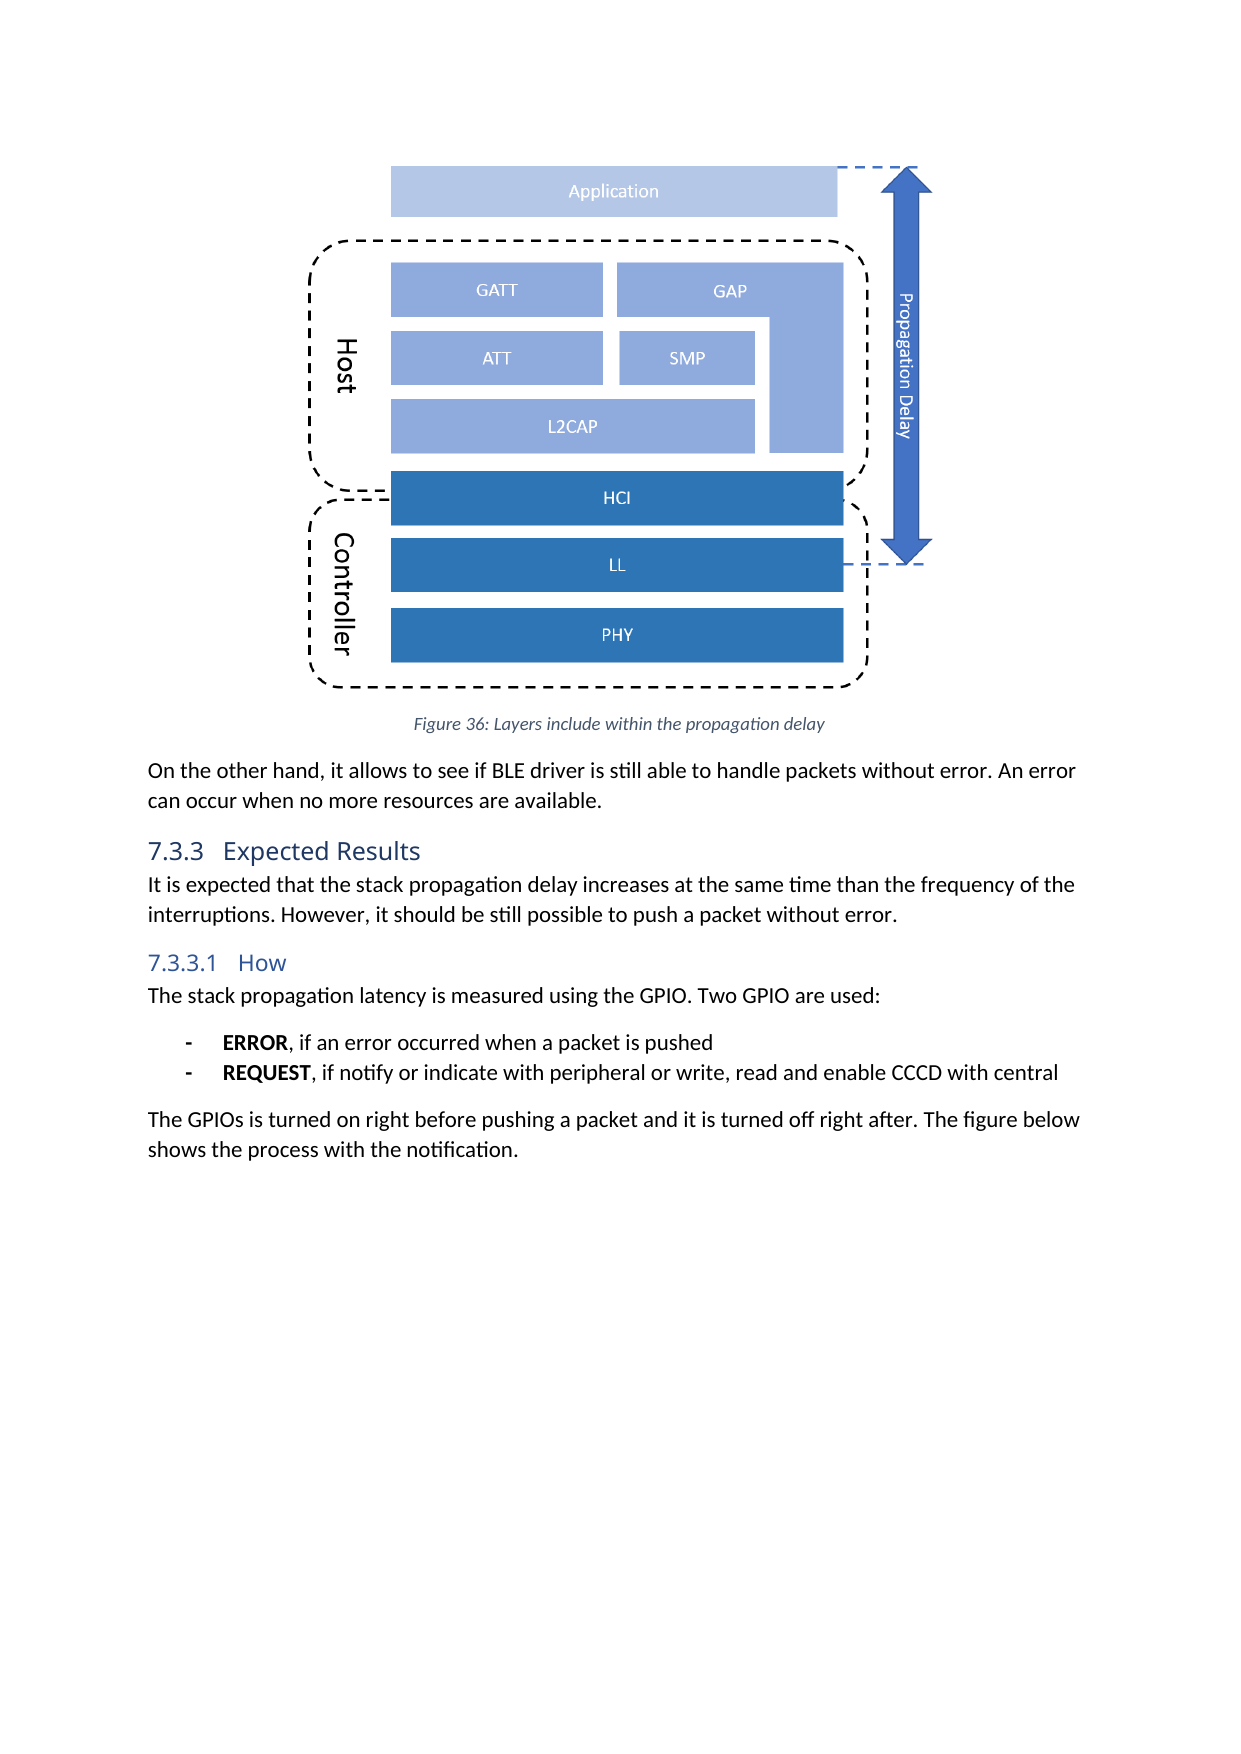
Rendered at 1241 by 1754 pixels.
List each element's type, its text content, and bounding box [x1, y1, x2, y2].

text It is expected that the stack propagation delay increases at the same time than the frequency of the interruptions. However, it should be still possible to push a packet without error. [148, 870, 1093, 928]
picture [306, 147, 934, 694]
list ERROR, if an error occurred when a packet is pushed [185, 1028, 1093, 1056]
text The stack propagation latency is measured using the GPIO. Two GPIO are used: [148, 981, 1093, 1009]
subtitle How [148, 947, 1093, 978]
text The GPIOs is turned on right before pushing a packet and it is turned off right after. The figure below shows the process with the notification. [148, 1105, 1093, 1163]
subtitle Expected Results [148, 833, 1093, 867]
list REQUEST, if notify or indicate with peripheral or write, read and enable CCCD with central [185, 1058, 1093, 1086]
text On the other hand, it allows to see if BLE driver is still able to handle packets without error. An error can occur when no more resources are available. [148, 756, 1093, 814]
